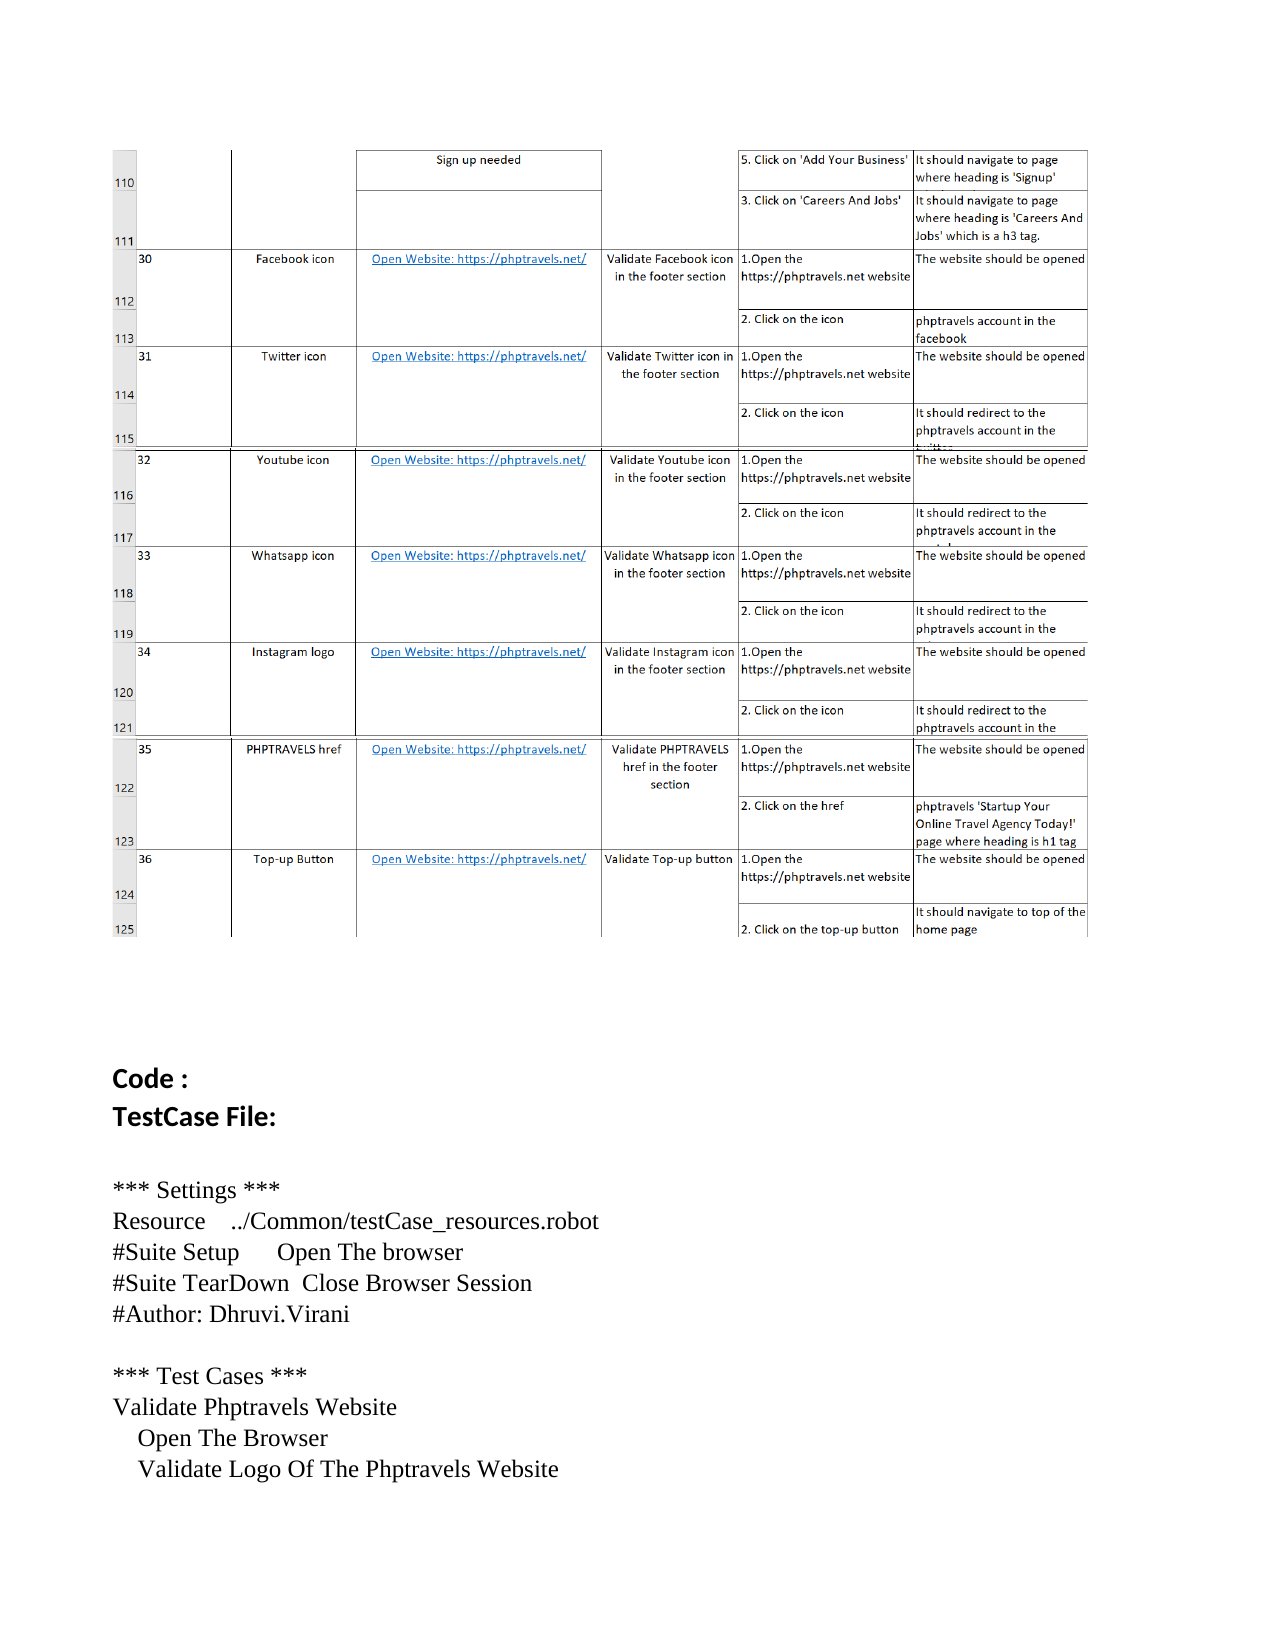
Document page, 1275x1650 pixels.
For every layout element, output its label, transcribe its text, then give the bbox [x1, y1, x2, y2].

text *** Test Cases *** [112, 1361, 1125, 1390]
text #Suite TearDown Close Browser Session [112, 1268, 1125, 1297]
text Open The Browser [112, 1423, 1125, 1452]
picture [112, 738, 1088, 937]
text Validate Phptravels Website [112, 1392, 1125, 1421]
text Resource ../Common/testCase_resources.robot [112, 1206, 1125, 1235]
picture [112, 448, 1088, 736]
picture [112, 150, 1088, 447]
text TestCase File: [112, 1098, 1125, 1134]
text Code : [112, 1060, 1125, 1095]
text Validate Logo Of The Phptravels Website [112, 1454, 1125, 1483]
text #Suite Setup Open The browser [112, 1237, 1125, 1266]
text *** Settings *** [112, 1175, 1125, 1204]
text #Author: Dhruvi.Virani [112, 1299, 1125, 1328]
